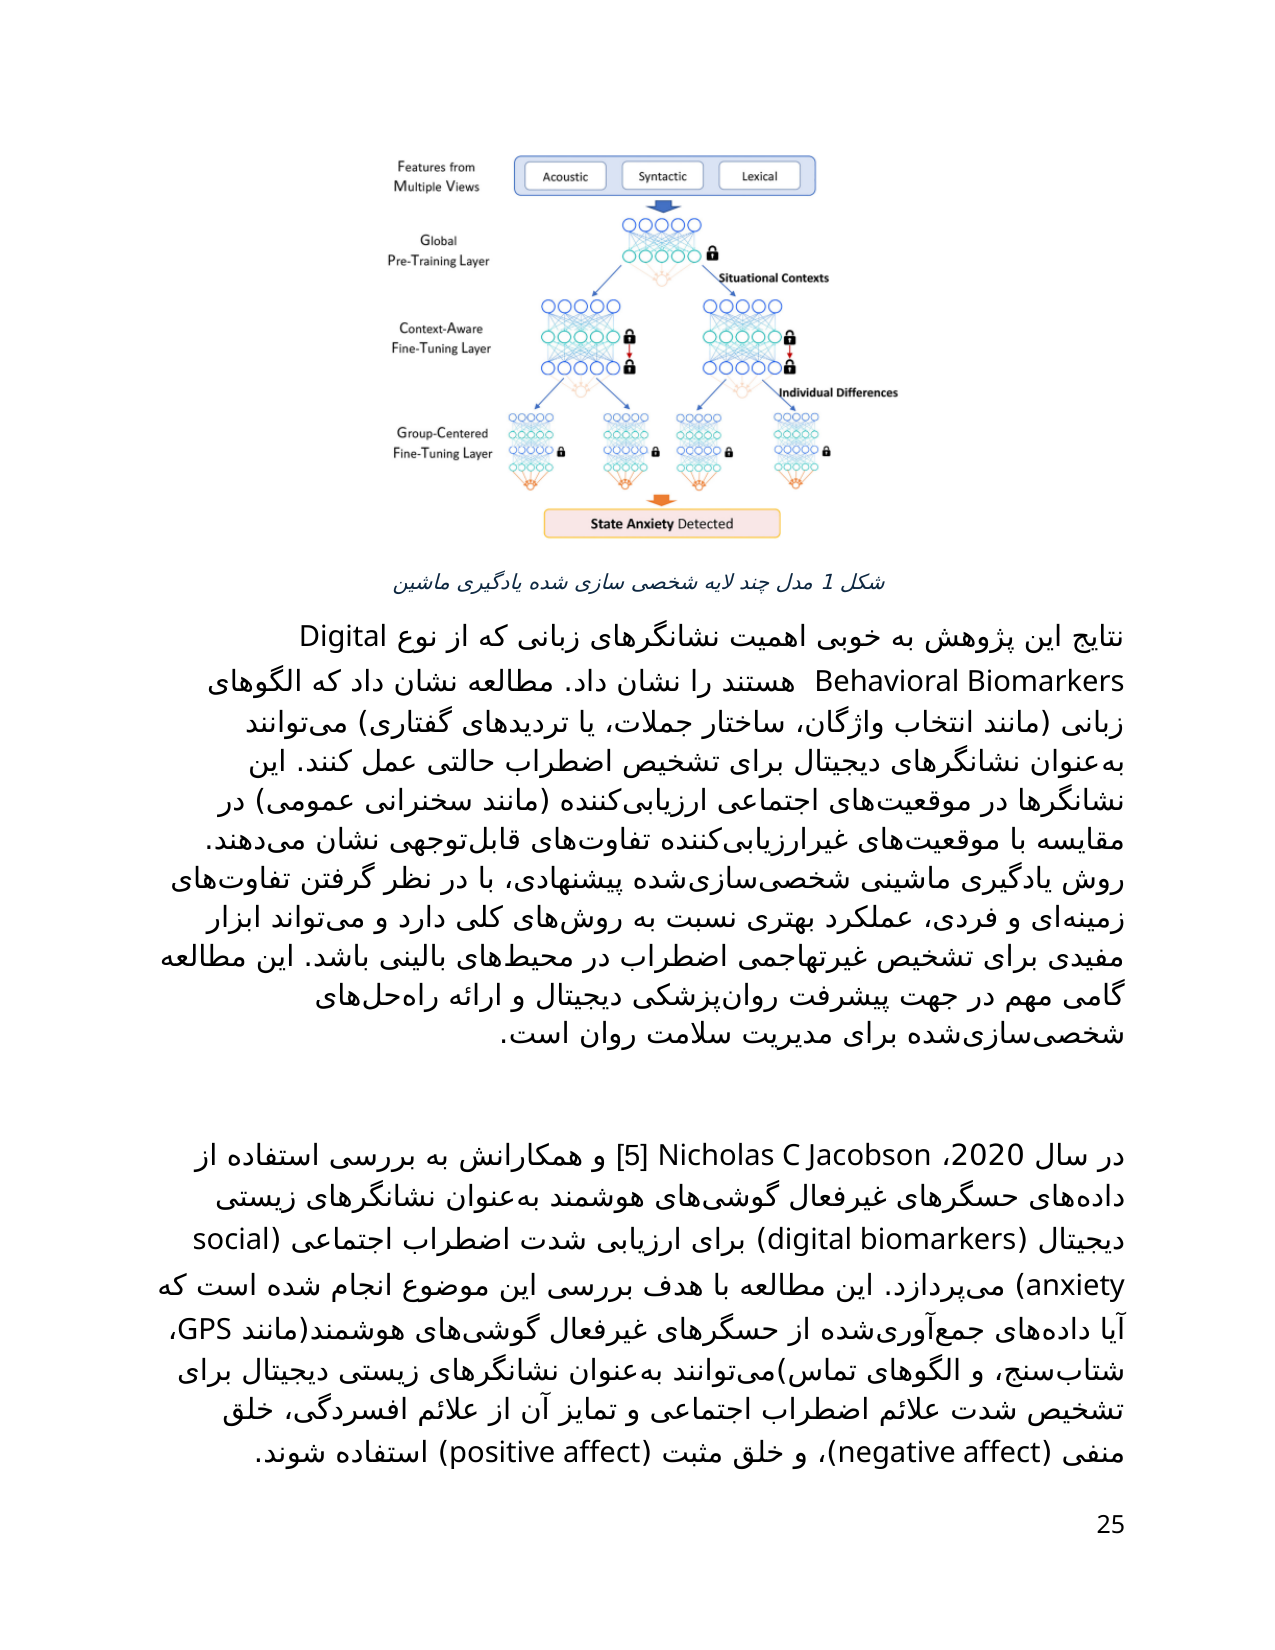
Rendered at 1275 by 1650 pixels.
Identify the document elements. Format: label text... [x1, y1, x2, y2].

text شکل 1 مدل چند لایه شخصی سازی شده یادگیری ماشین [150, 570, 1125, 594]
text در سال 2020، Nicholas C Jacobson و همکارانش به بررسی استفاده از داده‌های حسگرهای غیرفعال گوشی‌های هوشمند به‌عنوان نشانگرهای زیستی دیجیتال (digital biomarkers) برای ارزیابی شدت اضطراب اجتماعی (social anxiety) می‌پردازد. این مطالعه با هدف بررسی این موضوع انجام شده است که آیا داده‌های جمع‌آوری‌شده از حسگرهای غیرفعال گوشی‌های هوشمند(مانند GPS، شتاب‌سنج، و الگوهای تماس)می‌توانند به‌عنوان نشانگرهای زیستی دیجیتال برای تشخیص شدت علائم اضطراب اجتماعی و تمایز آن از علائم افسردگی، خلق منفی (negative affect)، و خلق مثبت (positive affect) استفاده شوند. [150, 1135, 1125, 1471]
text نتایج این پژوهش به خوبی اهمیت نشانگرهای زبانی که از نوع Digital Behavioral Biomarkers هستند را نشان داد. مطالعه نشان داد که الگوهای زبانی (مانند انتخاب واژگان، ساختار جملات، یا تردیدهای گفتاری) می‌توانند به‌عنوان نشانگرهای دیجیتال برای تشخیص اضطراب حالتی عمل کنند. این نشانگرها در موقعیت‌های اجتماعی ارزیابی‌کننده (مانند سخنرانی عمومی) در مقایسه با موقعیت‌های غیرارزیابی‌کننده تفاوت‌های قابل‌توجهی نشان می‌دهند. روش یادگیری ماشینی شخصی‌سازی‌شده پیشنهادی، با در نظر گرفتن تفاوت‌های زمینه‌ای و فردی، عملکرد بهتری نسبت به روش‌های کلی دارد و می‌تواند ابزار مفیدی برای تشخیص غیرتهاجمی اضطراب در محیط‌های بالینی باشد. این مطالعه گامی مهم در جهت پیشرفت روان‌پزشکی دیجیتال و ارائه راه‌حل‌های شخصی‌سازی‌شده برای مدیریت سلامت روان است. [150, 615, 1125, 1051]
